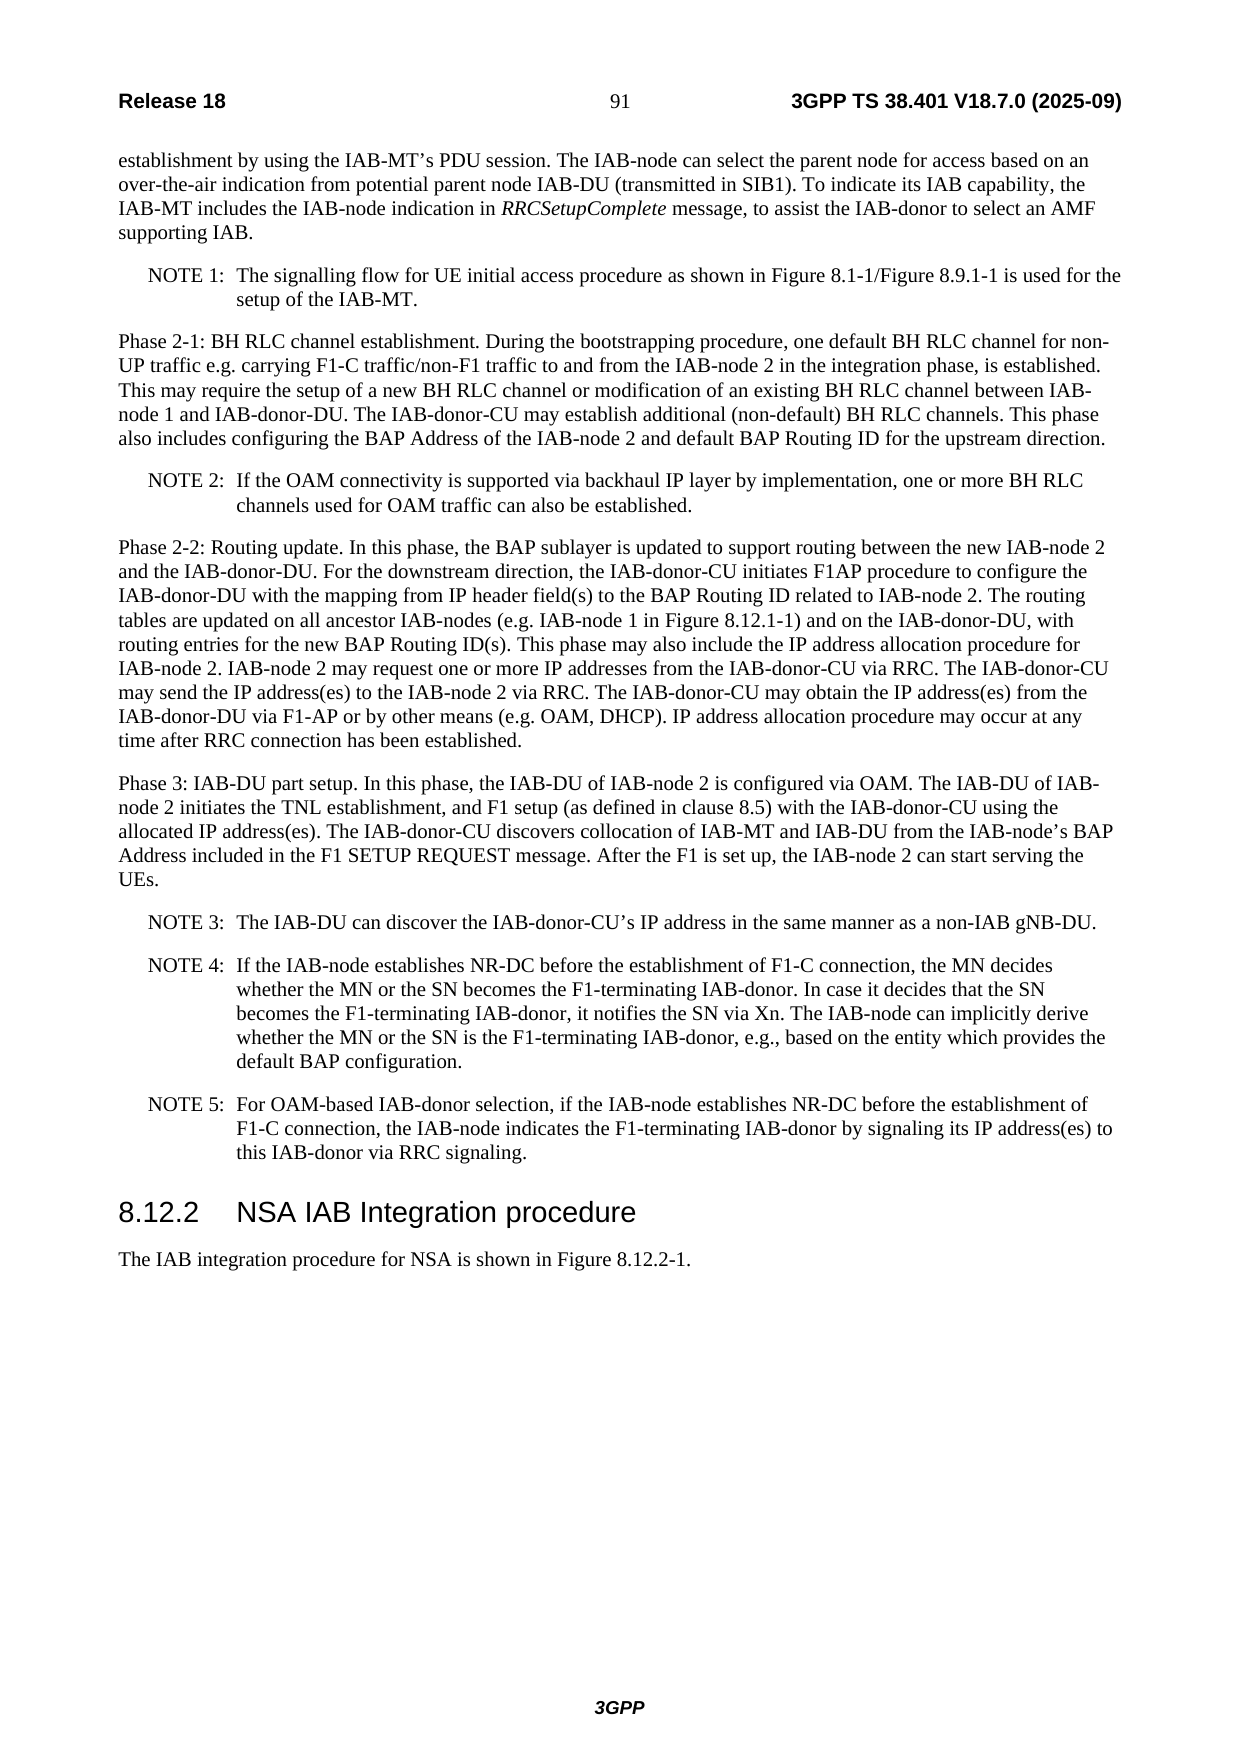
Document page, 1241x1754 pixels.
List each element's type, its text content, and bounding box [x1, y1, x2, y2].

text Phase 2-1: BH RLC channel establishment. During the bootstrapping procedure, one default BH RLC channel for non-UP traffic e.g. carrying F1-C traffic/non-F1 traffic to and from the IAB-node 2 in the integration phase, is established. This may require the setup of a new BH RLC channel or modification of an existing BH RLC channel between IAB-node 1 and IAB-donor-DU. The IAB-donor-CU may establish additional (non-default) BH RLC channels. This phase also includes configuring the BAP Address of the IAB-node 2 and default BAP Routing ID for the upstream direction. [118, 329, 1122, 450]
text NOTE 3: The IAB-DU can discover the IAB-donor-CU’s IP address in the same manner as a non-IAB gNB-DU. [148, 910, 1122, 934]
text NOTE 4: If the IAB-node establishes NR-DC before the establishment of F1-C connection, the MN decides whether the MN or the SN becomes the F1-terminating IAB-donor. In case it decides that the SN becomes the F1-terminating IAB-donor, it notifies the SN via Xn. The IAB-node can implicitly derive whether the MN or the SN is the F1-terminating IAB-donor, e.g., based on the entity which provides the default BAP configuration. [148, 952, 1122, 1073]
text The IAB integration procedure for NSA is shown in Figure 8.12.2-1. [118, 1247, 1122, 1271]
text Phase 3: IAB-DU part setup. In this phase, the IAB-DU of IAB-node 2 is configured via OAM. The IAB-DU of IAB-node 2 initiates the TNL establishment, and F1 setup (as defined in clause 8.5) with the IAB-donor-CU using the allocated IP address(es). The IAB-donor-CU discovers collocation of IAB-MT and IAB-DU from the IAB-node’s BAP Address included in the F1 SETUP REQUEST message. After the F1 is set up, the IAB-node 2 can start serving the UEs. [118, 771, 1122, 891]
text NOTE 1: The signalling flow for UE initial access procedure as shown in Figure 8.1-1/Figure 8.9.1-1 is used for the setup of the IAB-MT. [148, 262, 1122, 311]
text NOTE 5: For OAM-based IAB-donor selection, if the IAB-node establishes NR-DC before the establishment of F1-C connection, the IAB-node indicates the F1-terminating IAB-donor by signaling its IP address(es) to this IAB-donor via RRC signaling. [148, 1092, 1122, 1164]
text Phase 2-2: Routing update. In this phase, the BAP sublayer is updated to support routing between the new IAB-node 2 and the IAB-donor-DU. For the downstream direction, the IAB-donor-CU initiates F1AP procedure to configure the IAB-donor-DU with the mapping from IP header field(s) to the BAP Routing ID related to IAB-node 2. The routing tables are updated on all ancestor IAB-nodes (e.g. IAB-node 1 in Figure 8.12.1-1) and on the IAB-donor-DU, with routing entries for the new BAP Routing ID(s). This phase may also include the IP address allocation procedure for IAB-node 2. IAB-node 2 may request one or more IP addresses from the IAB-donor-CU via RRC. The IAB-donor-CU may send the IP address(es) to the IAB-node 2 via RRC. The IAB-donor-CU may obtain the IP address(es) from the IAB-donor-DU via F1-AP or by other means (e.g. OAM, DHCP). IP address allocation procedure may occur at any time after RRC connection has been established. [118, 535, 1122, 752]
subtitle 8.12.2 NSA IAB Integration procedure [118, 1195, 1122, 1228]
text NOTE 2: If the OAM connectivity is supported via backhaul IP layer by implementation, one or more BH RLC channels used for OAM traffic can also be established. [148, 468, 1122, 517]
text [118, 147, 1122, 244]
